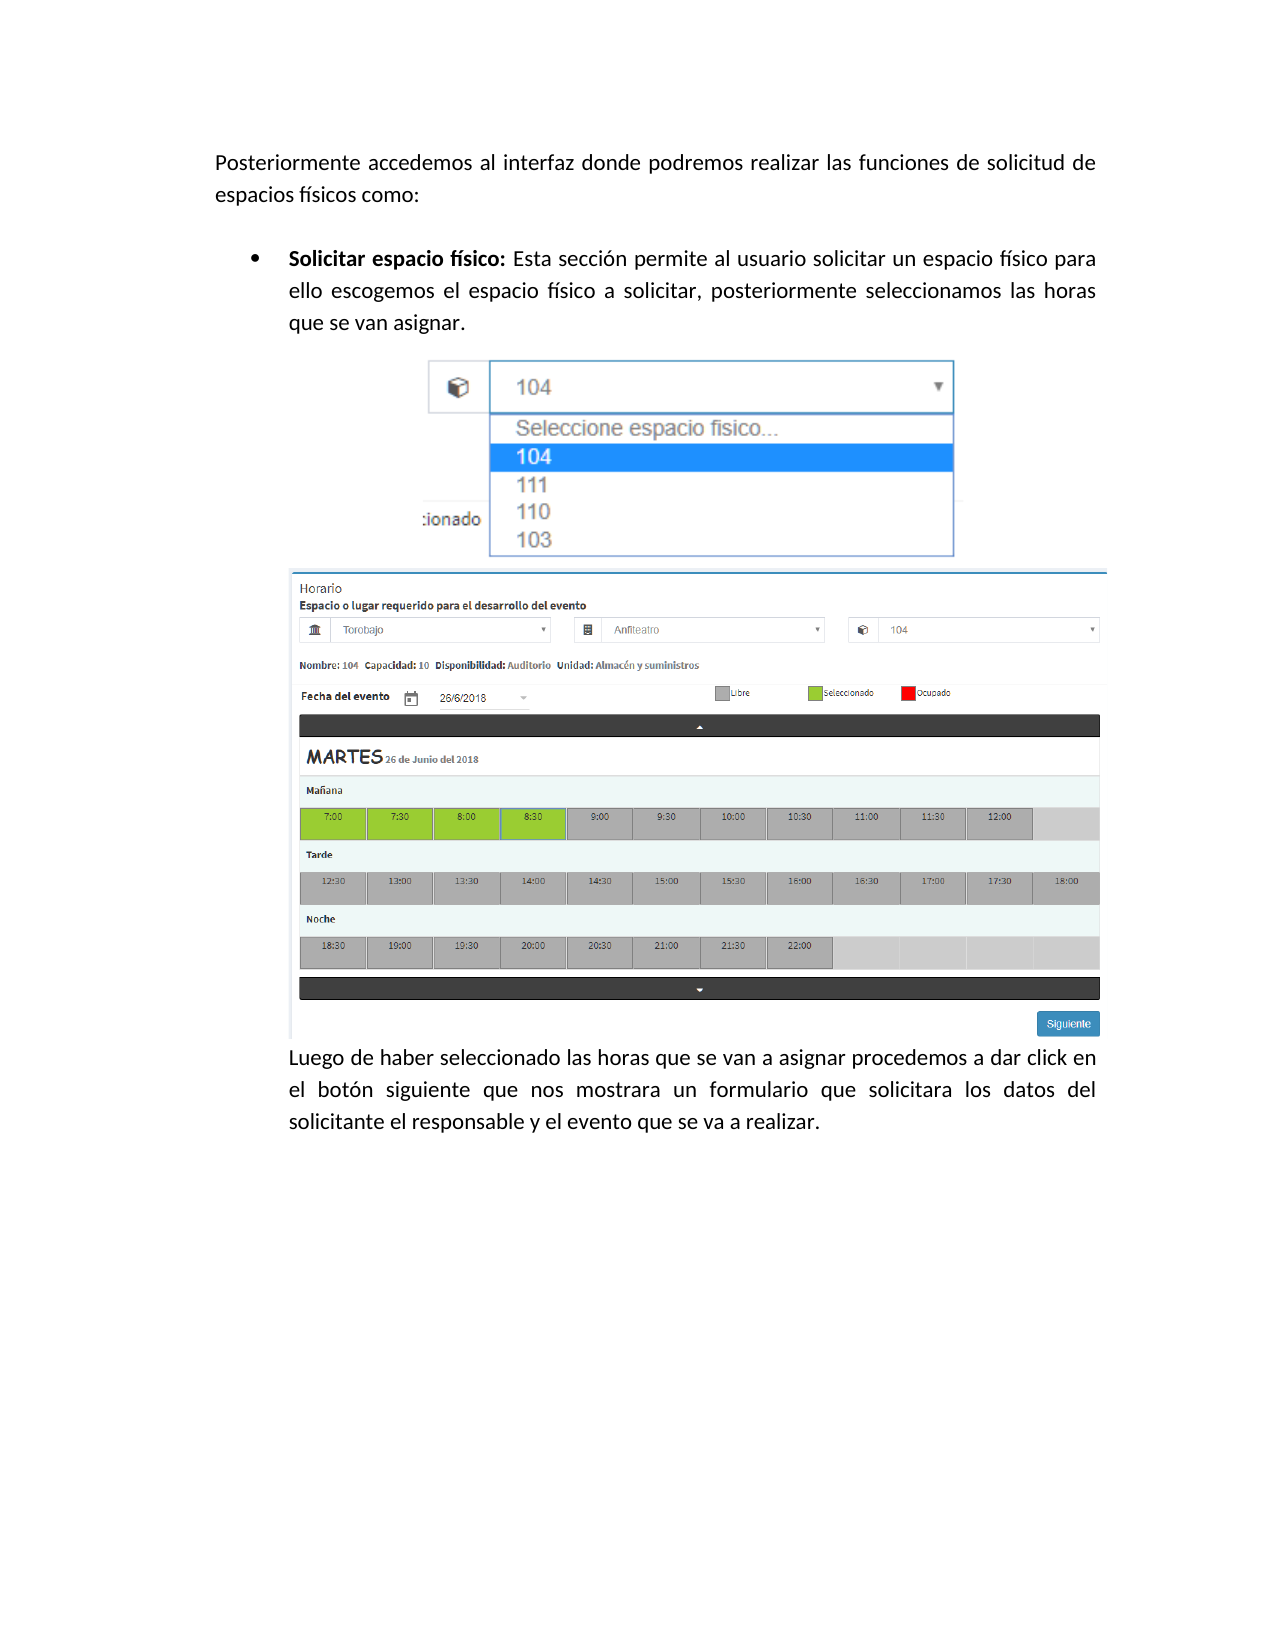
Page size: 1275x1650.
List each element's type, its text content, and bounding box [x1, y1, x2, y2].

picture [288, 568, 1108, 1039]
list Posteriormente accedemos al interfaz donde podremos realizar las funciones de solicitud de espacios físicos como: [215, 148, 1098, 208]
picture [422, 340, 964, 565]
list Luego de haber seleccionado las horas que se van a asignar procedemos a dar click en el botón siguiente que nos mostrara un formulario que solicitara los datos del solicitante el responsable y el evento que se va a realizar. [288, 1043, 1098, 1135]
list Solicitar espacio físico: Esta sección permite al usuario solicitar un espacio físico para ello escogemos el espacio físico a solicitar, posteriormente seleccionamos las horas que se van asignar. [251, 244, 1098, 337]
